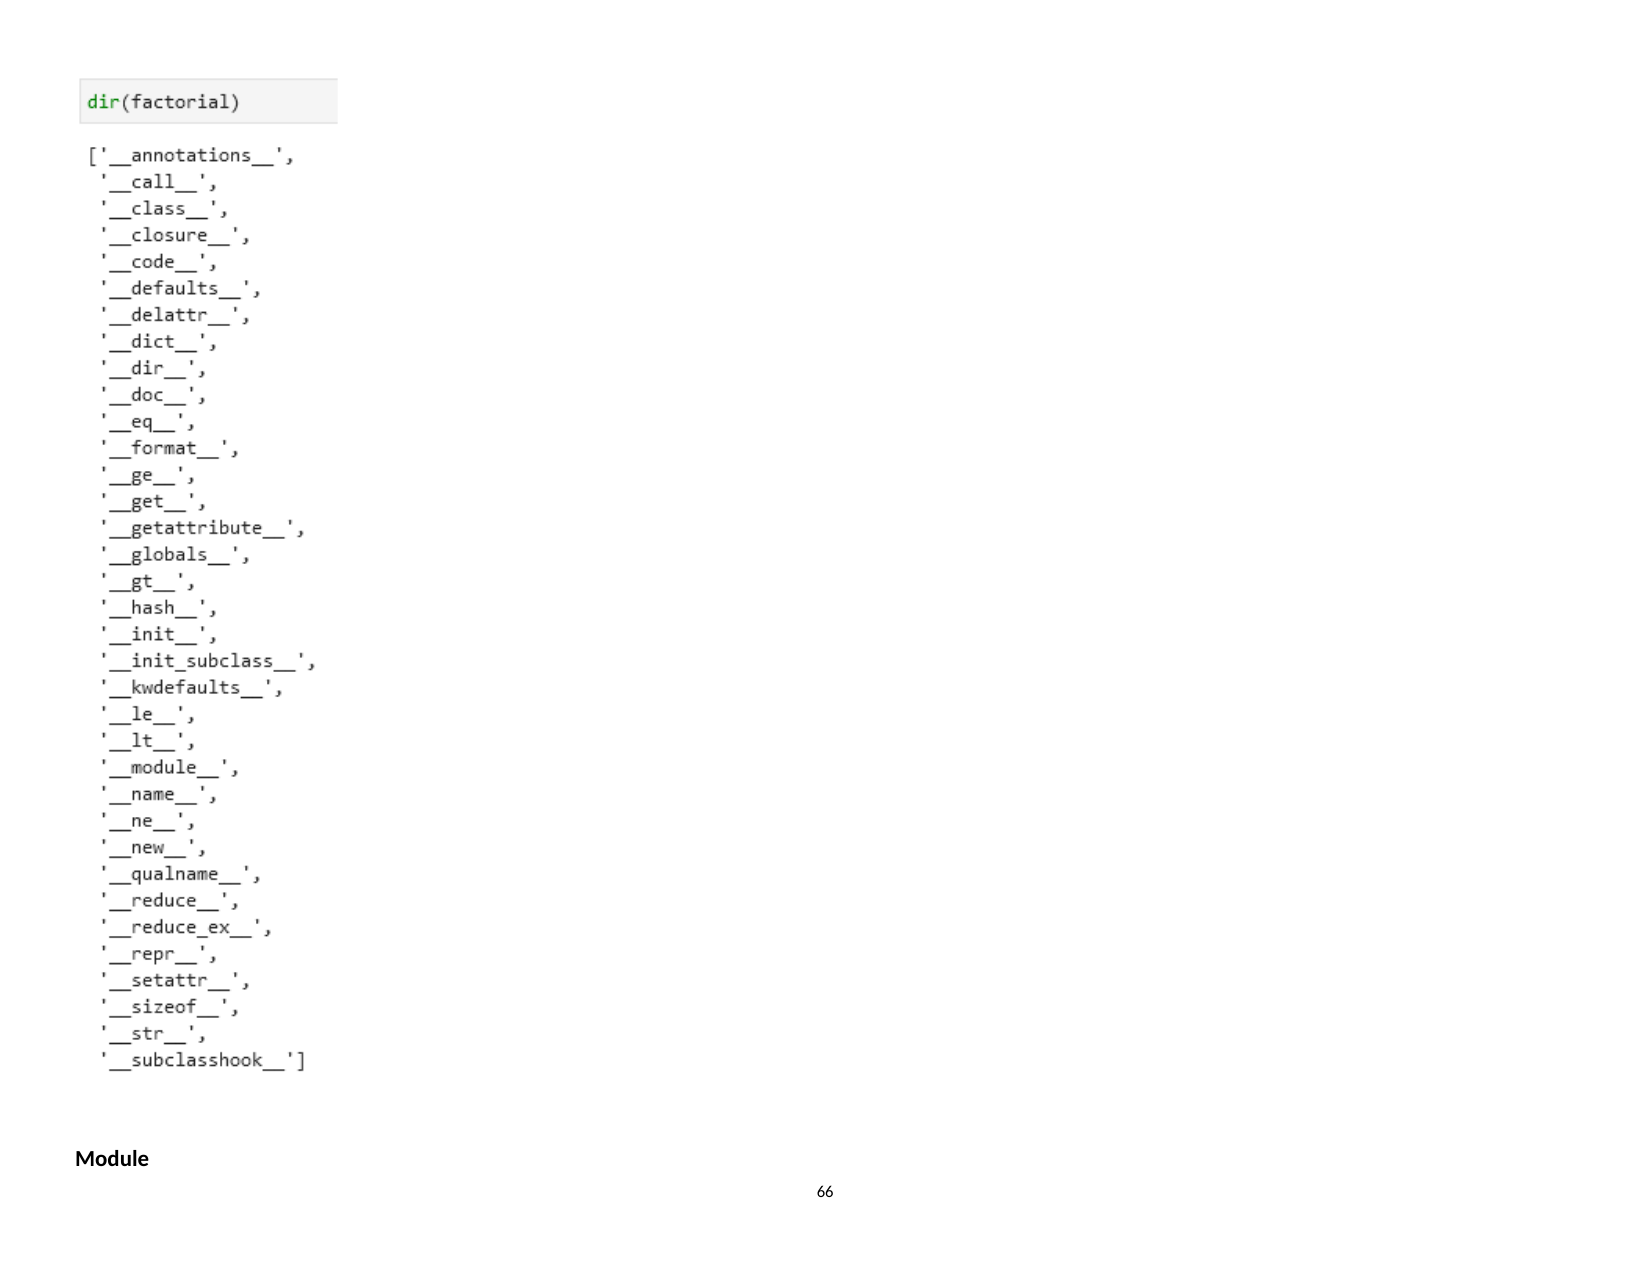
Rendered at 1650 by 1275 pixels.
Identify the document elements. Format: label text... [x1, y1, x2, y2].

picture [75, 75, 338, 1079]
text Module [75, 1144, 1575, 1172]
